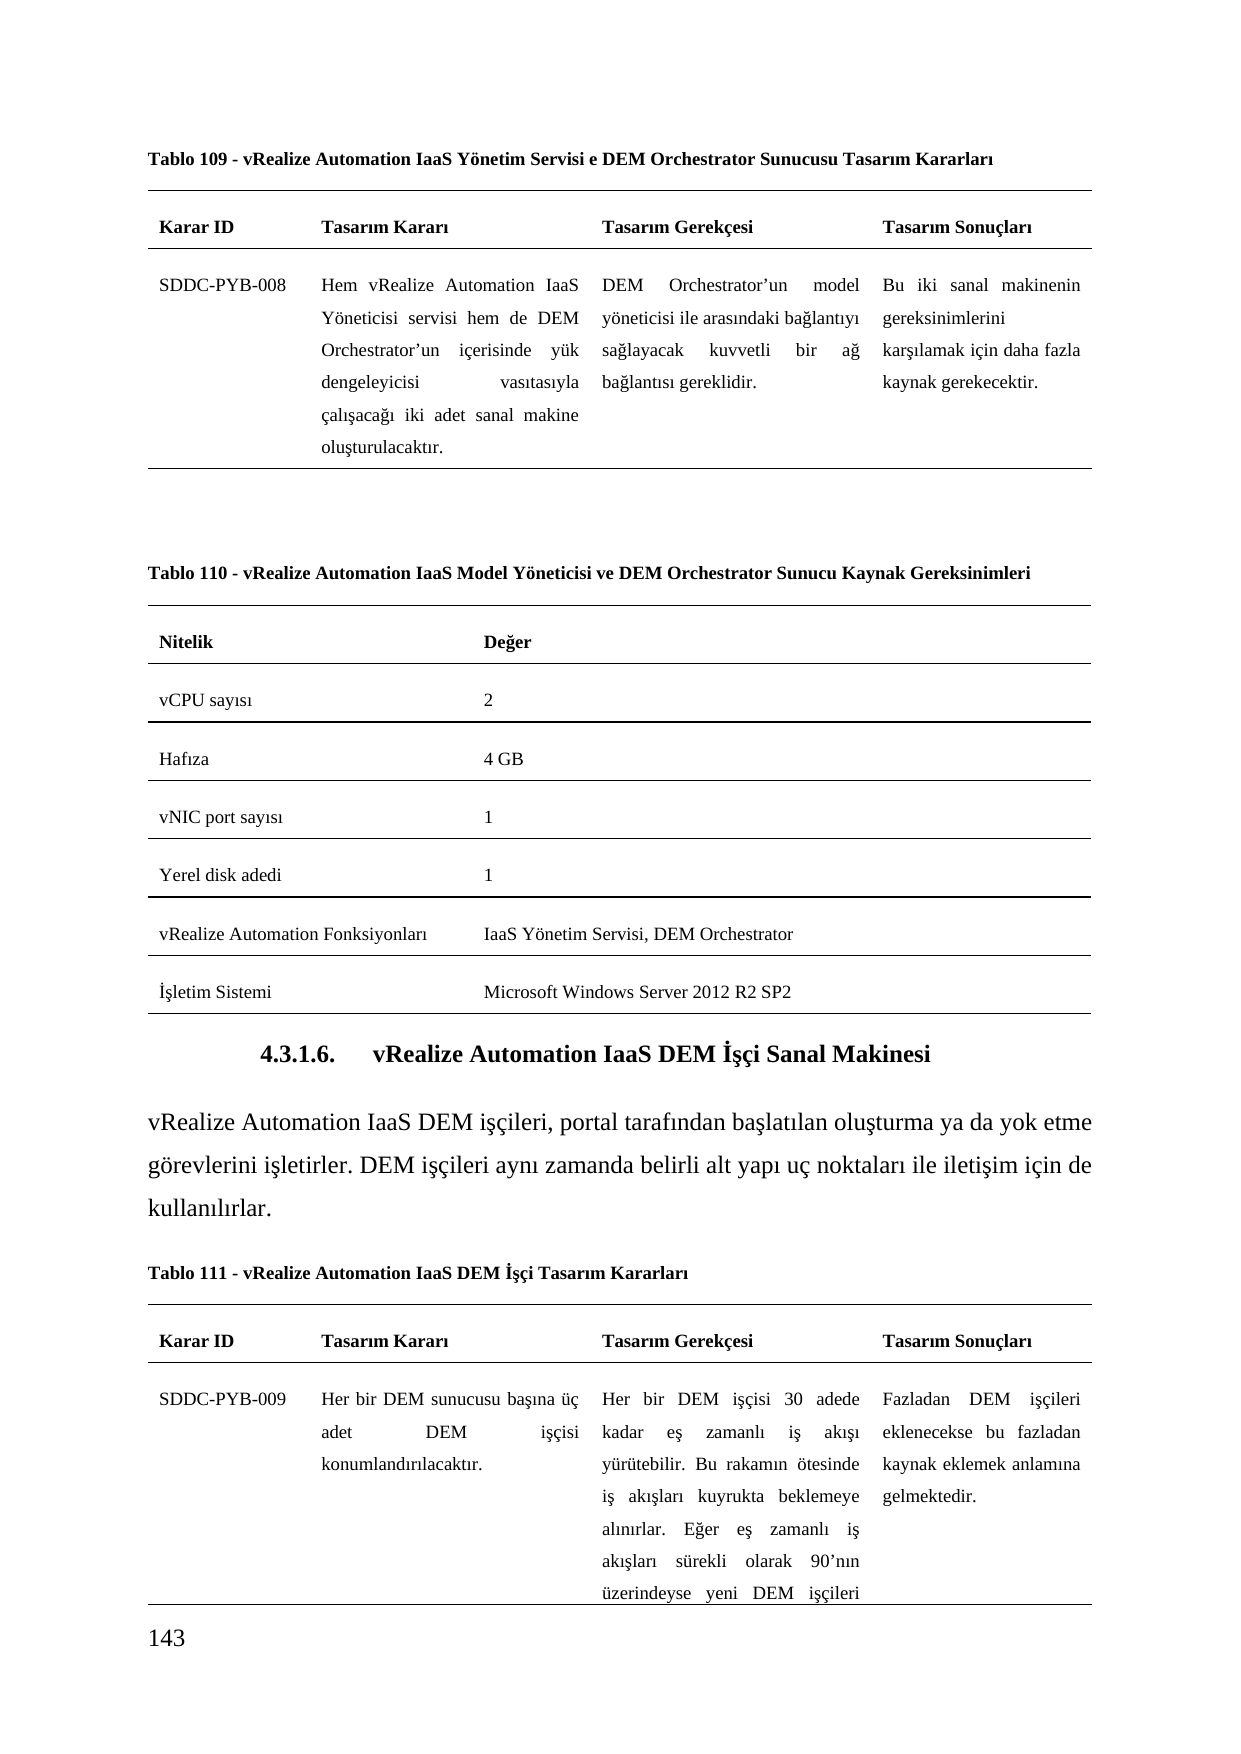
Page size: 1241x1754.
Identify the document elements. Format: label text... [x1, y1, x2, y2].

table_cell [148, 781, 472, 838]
text Tablo 109 - vRealize Automation IaaS Yönetim Servisi e DEM Orchestrator Sunucusu Tasarım Kararları [148, 148, 1093, 169]
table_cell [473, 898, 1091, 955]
text Tablo 110 - vRealize Automation IaaS Model Yöneticisi ve DEM Orchestrator Sunucu Kaynak Gereksinimleri [148, 562, 1093, 584]
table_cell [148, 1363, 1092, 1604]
text Tablo 111 - vRealize Automation IaaS DEM İşçi Tasarım Kararları [148, 1262, 1093, 1283]
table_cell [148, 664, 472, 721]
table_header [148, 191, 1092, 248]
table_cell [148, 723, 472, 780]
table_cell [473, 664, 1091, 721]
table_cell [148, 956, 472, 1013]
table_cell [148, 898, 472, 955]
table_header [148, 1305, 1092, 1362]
text vRealize Automation IaaS DEM işçileri, portal tarafından başlatılan oluşturma ya da yok etme görevlerini işletirler. DEM işçileri aynı zamanda belirli alt yapı uç noktaları ile iletişim için de kullanılırlar. [148, 1107, 1093, 1222]
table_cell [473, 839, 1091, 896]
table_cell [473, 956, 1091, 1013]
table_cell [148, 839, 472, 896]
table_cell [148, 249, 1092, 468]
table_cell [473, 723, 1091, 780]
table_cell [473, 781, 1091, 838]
list vRealize Automation IaaS DEM İşçi Sanal Makinesi [260, 1039, 1093, 1068]
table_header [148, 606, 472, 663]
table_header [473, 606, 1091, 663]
